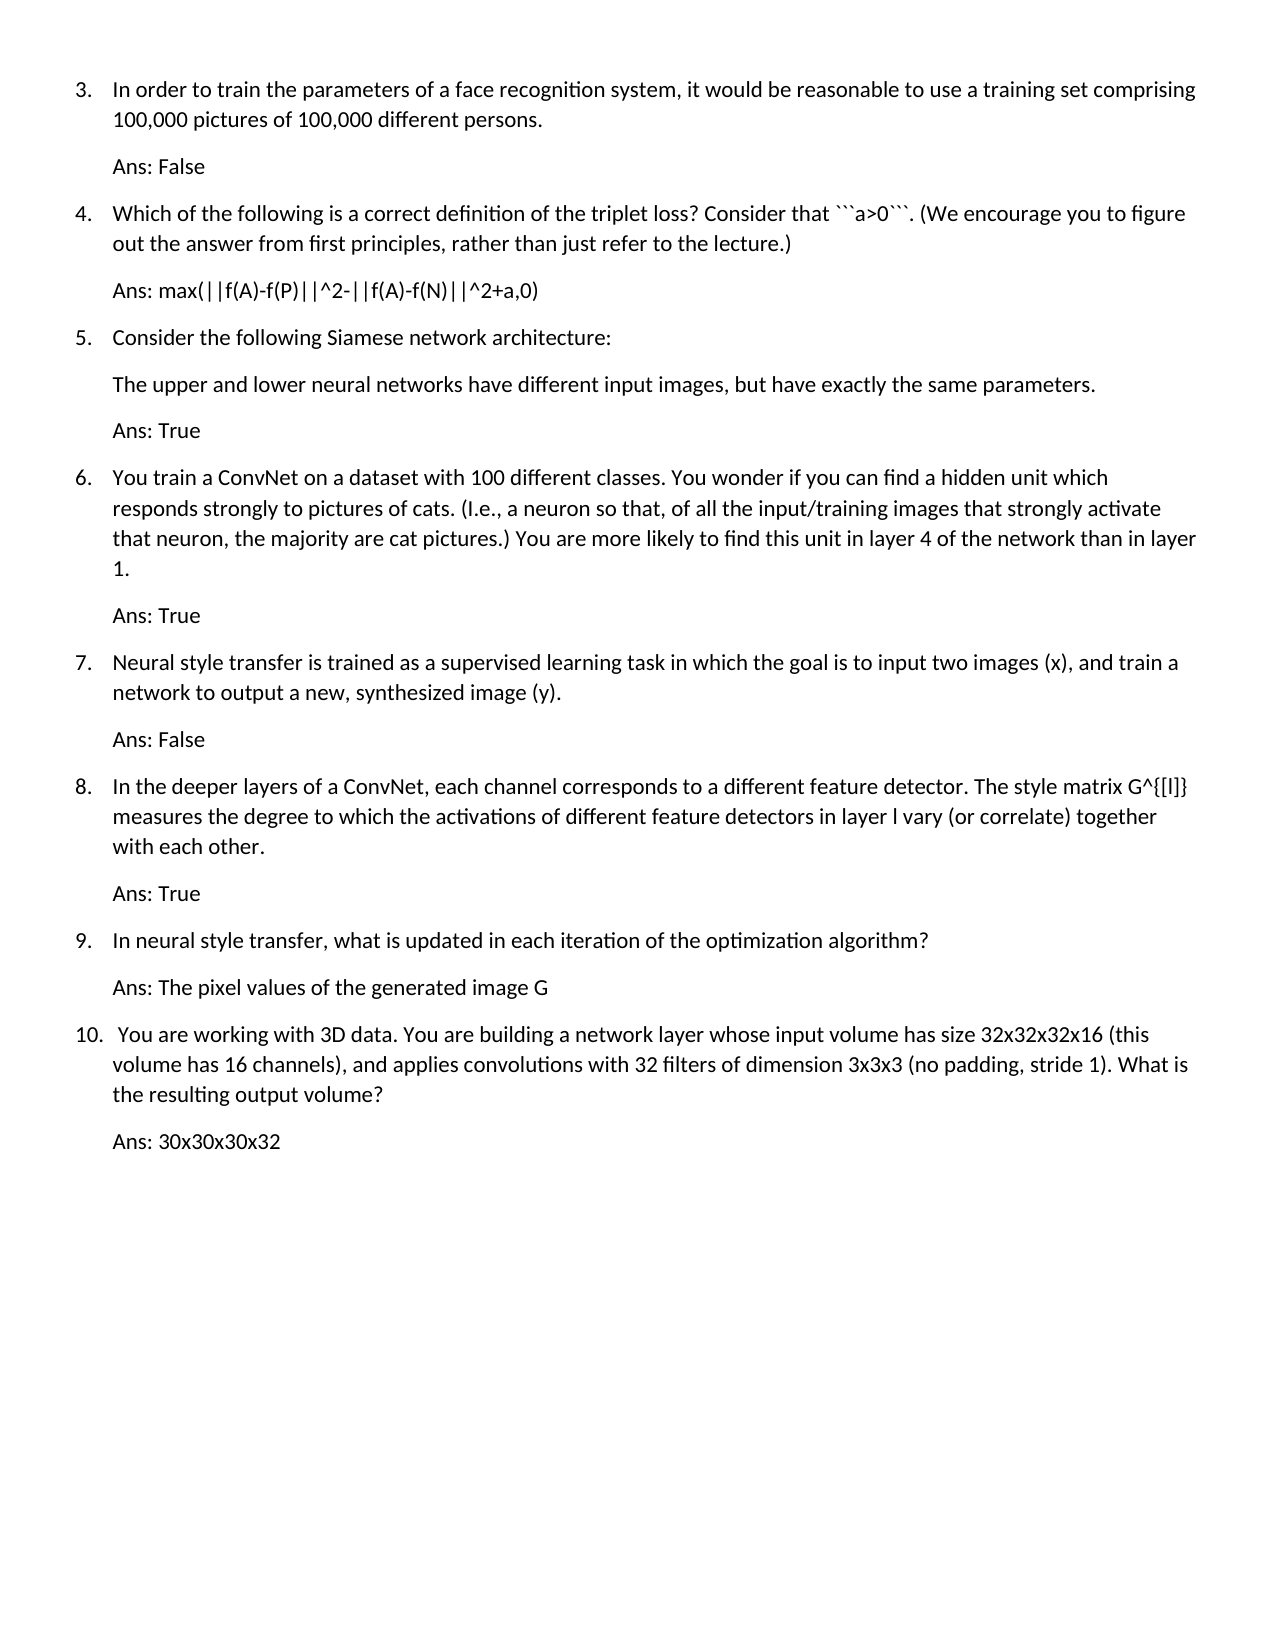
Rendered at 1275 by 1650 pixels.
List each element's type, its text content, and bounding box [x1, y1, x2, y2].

list Neural style transfer is trained as a supervised learning task in which the goal is to input two images (x), and train a network to output a new, synthesized image (y). [75, 648, 1200, 706]
text Ans: The pixel values of the generated image G [75, 973, 1200, 1001]
text Ans: False [75, 152, 1200, 180]
text Ans: True [75, 417, 1200, 445]
list In the deeper layers of a ConvNet, each channel corresponds to a different feature detector. The style matrix G^{[l]} measures the degree to which the activations of different feature detectors in layer l vary (or correlate) together with each other. [75, 772, 1200, 860]
list Which of the following is a correct definition of the triplet loss? Consider that ```a>0```. (We encourage you to figure out the answer from first principles, rather than just refer to the lecture.) [75, 199, 1200, 257]
text Ans: 30x30x30x32 [75, 1127, 1200, 1155]
list In order to train the parameters of a face recognition system, it would be reasonable to use a training set comprising 100,000 pictures of 100,000 different persons. [75, 75, 1200, 133]
text Ans: True [75, 879, 1200, 907]
text Ans: True [75, 601, 1200, 629]
list You train a ConvNet on a dataset with 100 different classes. You wonder if you can find a hidden unit which responds strongly to pictures of cats. (I.e., a neuron so that, of all the input/training images that strongly activate that neuron, the majority are cat pictures.) You are more likely to find this unit in layer 4 of the network than in layer 1. [75, 463, 1200, 582]
list You are working with 3D data. You are building a network layer whose input volume has size 32x32x32x16 (this volume has 16 channels), and applies convolutions with 32 filters of dimension 3x3x3 (no padding, stride 1). What is the resulting output volume? [75, 1020, 1200, 1108]
text Ans: False [75, 725, 1200, 753]
list Consider the following Siamese network architecture: [75, 323, 1200, 351]
text The upper and lower neural networks have different input images, but have exactly the same parameters. [75, 370, 1200, 398]
text Ans: max(||f(A)-f(P)||^2-||f(A)-f(N)||^2+a,0) [75, 276, 1200, 304]
list In neural style transfer, what is updated in each iteration of the optimization algorithm? [75, 926, 1200, 954]
